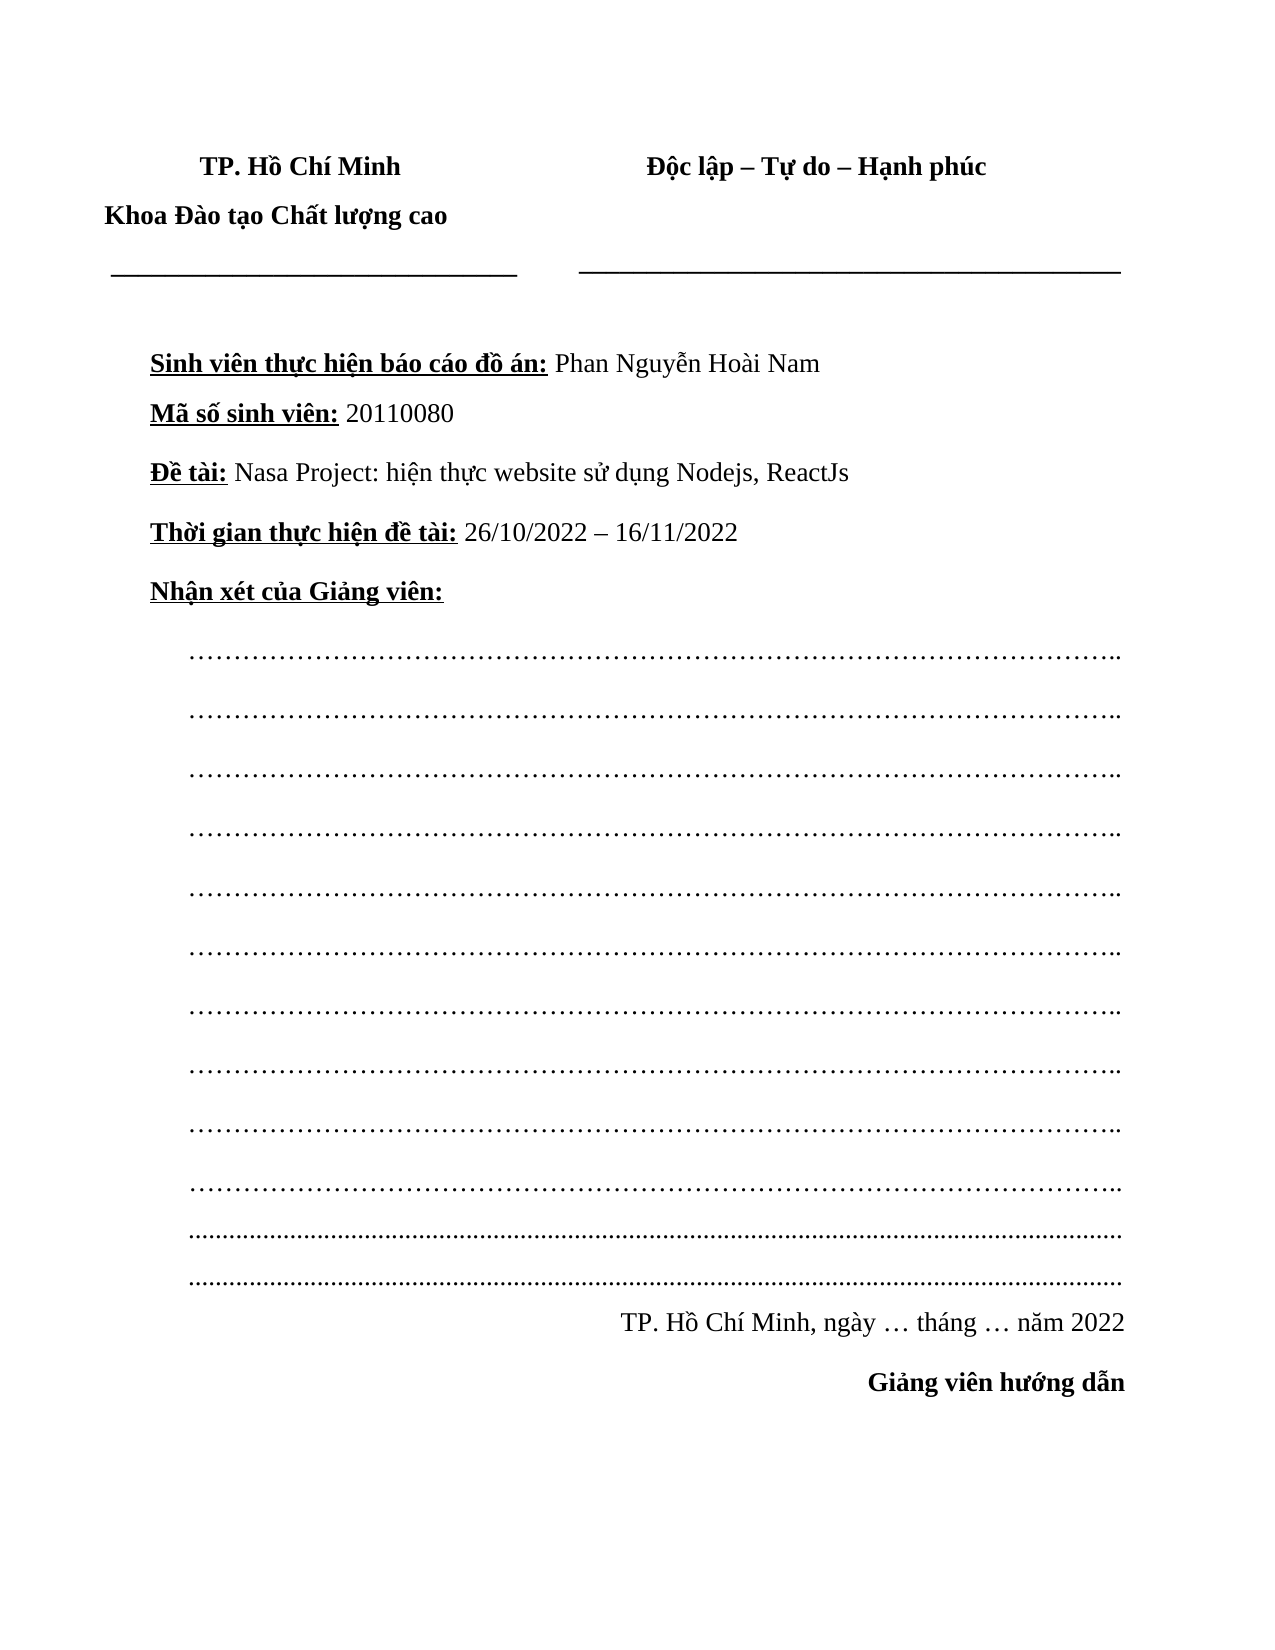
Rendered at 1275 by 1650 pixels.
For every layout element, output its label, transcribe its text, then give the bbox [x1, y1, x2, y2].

text ………………………………………………………………………………………….. [150, 989, 1125, 1020]
text Giảng viên hướng dẫn [150, 1366, 1125, 1397]
text Mã số sinh viên: 20110080 [150, 397, 1125, 428]
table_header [93, 150, 543, 347]
text ………………………………………………………………………………………….. [150, 693, 1125, 724]
text ………………………………………………………………………………………….. [150, 1107, 1125, 1138]
text Đề tài: Nasa Project: hiện thực website sử dụng Nodejs, ReactJs [150, 456, 1125, 488]
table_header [543, 150, 1182, 347]
text ………………………………………………………………………………………….. [150, 811, 1125, 843]
text ………………………………………………………………………………………….. [150, 752, 1125, 783]
text ………………………………………………………………………………………….. [150, 1048, 1125, 1079]
text Sinh viên thực hiện báo cáo đồ án: Phan Nguyễn Hoài Nam [150, 347, 1125, 378]
text ………………………………………………………………………………………….. [150, 871, 1125, 902]
text Nhận xét của Giảng viên: [150, 575, 1125, 606]
text ………………………………………………………………………………………….. TP. Hồ Chí Minh, ngày … tháng … năm 2022 [150, 1166, 1125, 1338]
text ………………………………………………………………………………………….. [150, 930, 1125, 961]
text Thời gian thực hiện đề tài: 26/10/2022 – 16/11/2022 [150, 516, 1125, 547]
text ………………………………………………………………………………………….. [150, 634, 1125, 665]
